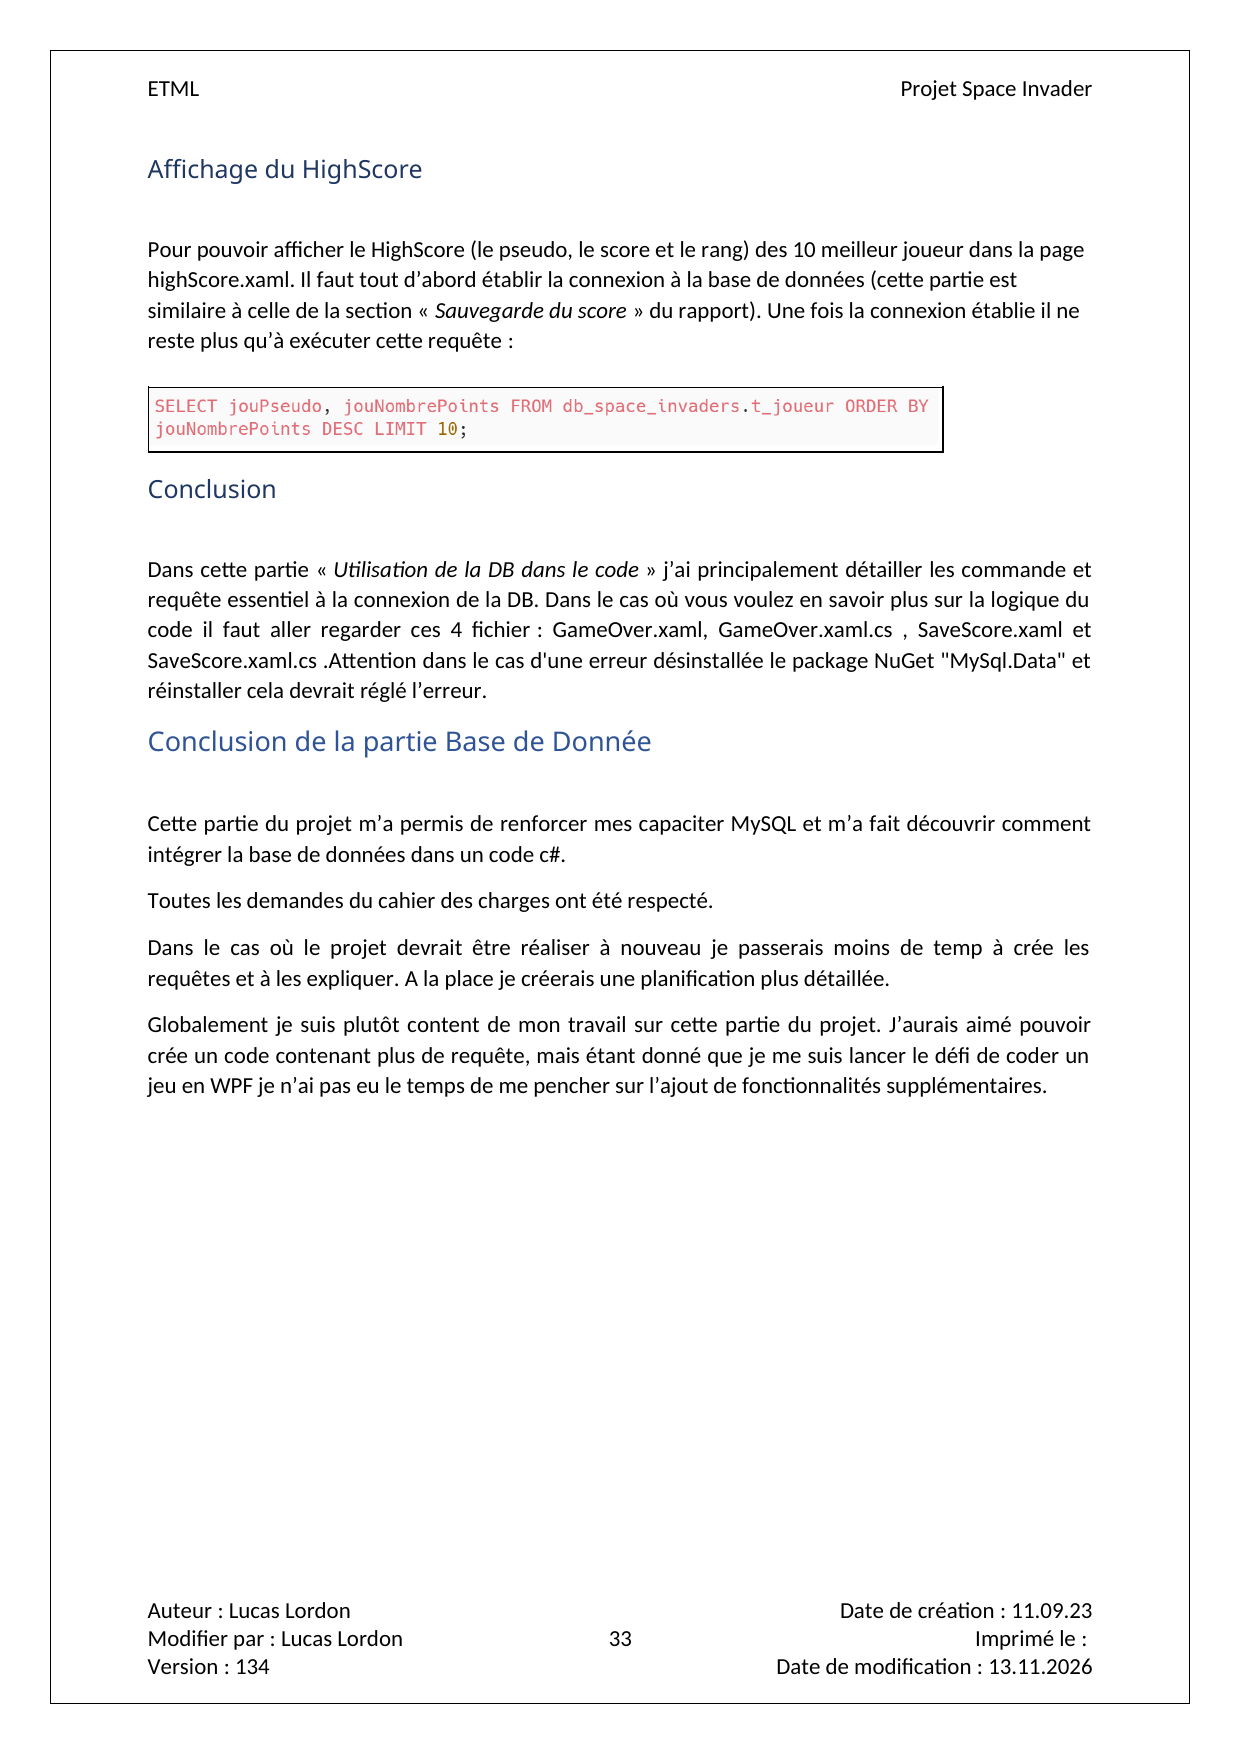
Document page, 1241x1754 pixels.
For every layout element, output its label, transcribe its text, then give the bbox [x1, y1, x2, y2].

text Dans cette partie « Utilisation de la DB dans le code » j’ai principalement détailler les commande et requête essentiel à la connexion de la DB. Dans le cas où vous voulez en savoir plus sur la logique du code il faut aller regarder ces 4 fichier : GameOver.xaml, GameOver.xaml.cs , SaveScore.xaml et SaveScore.xaml.cs .Attention dans le cas d'une erreur désinstallée le package NuGet "MySql.Data" et réinstaller cela devrait réglé l’erreur. [147, 555, 1093, 704]
subtitle Conclusion de la partie Base de Donnée [147, 723, 1093, 760]
text Pour pouvoir afficher le HighScore (le pseudo, le score et le rang) des 10 meilleur joueur dans la page highScore.xaml. Il faut tout d’abord établir la connexion à la base de données (cette partie est similaire à celle de la section « Sauvegarde du score » du rapport). Une fois la connexion établie il ne reste plus qu’à exécuter cette requête : [147, 235, 1093, 453]
picture [149, 388, 942, 451]
subtitle Conclusion [147, 472, 1093, 506]
text Toutes les demandes du cahier des charges ont été respecté. [147, 887, 1093, 915]
subtitle Affichage du HighScore [147, 152, 1093, 186]
text Dans le cas où le projet devrait être réaliser à nouveau je passerais moins de temp à crée les requêtes et à les expliquer. A la place je créerais une planification plus détaillée. [147, 933, 1093, 992]
text Globalement je suis plutôt content de mon travail sur cette partie du projet. J’aurais aimé pouvoir crée un code contenant plus de requête, mais étant donné que je me suis lancer le défi de coder un jeu en WPF je n’ai pas eu le temps de me pencher sur l’ajout de fonctionnalités supplémentaires. [147, 1011, 1093, 1099]
text Cette partie du projet m’a permis de renforcer mes capaciter MySQL et m’a fait découvrir comment intégrer la base de données dans un code c#. [147, 809, 1093, 868]
